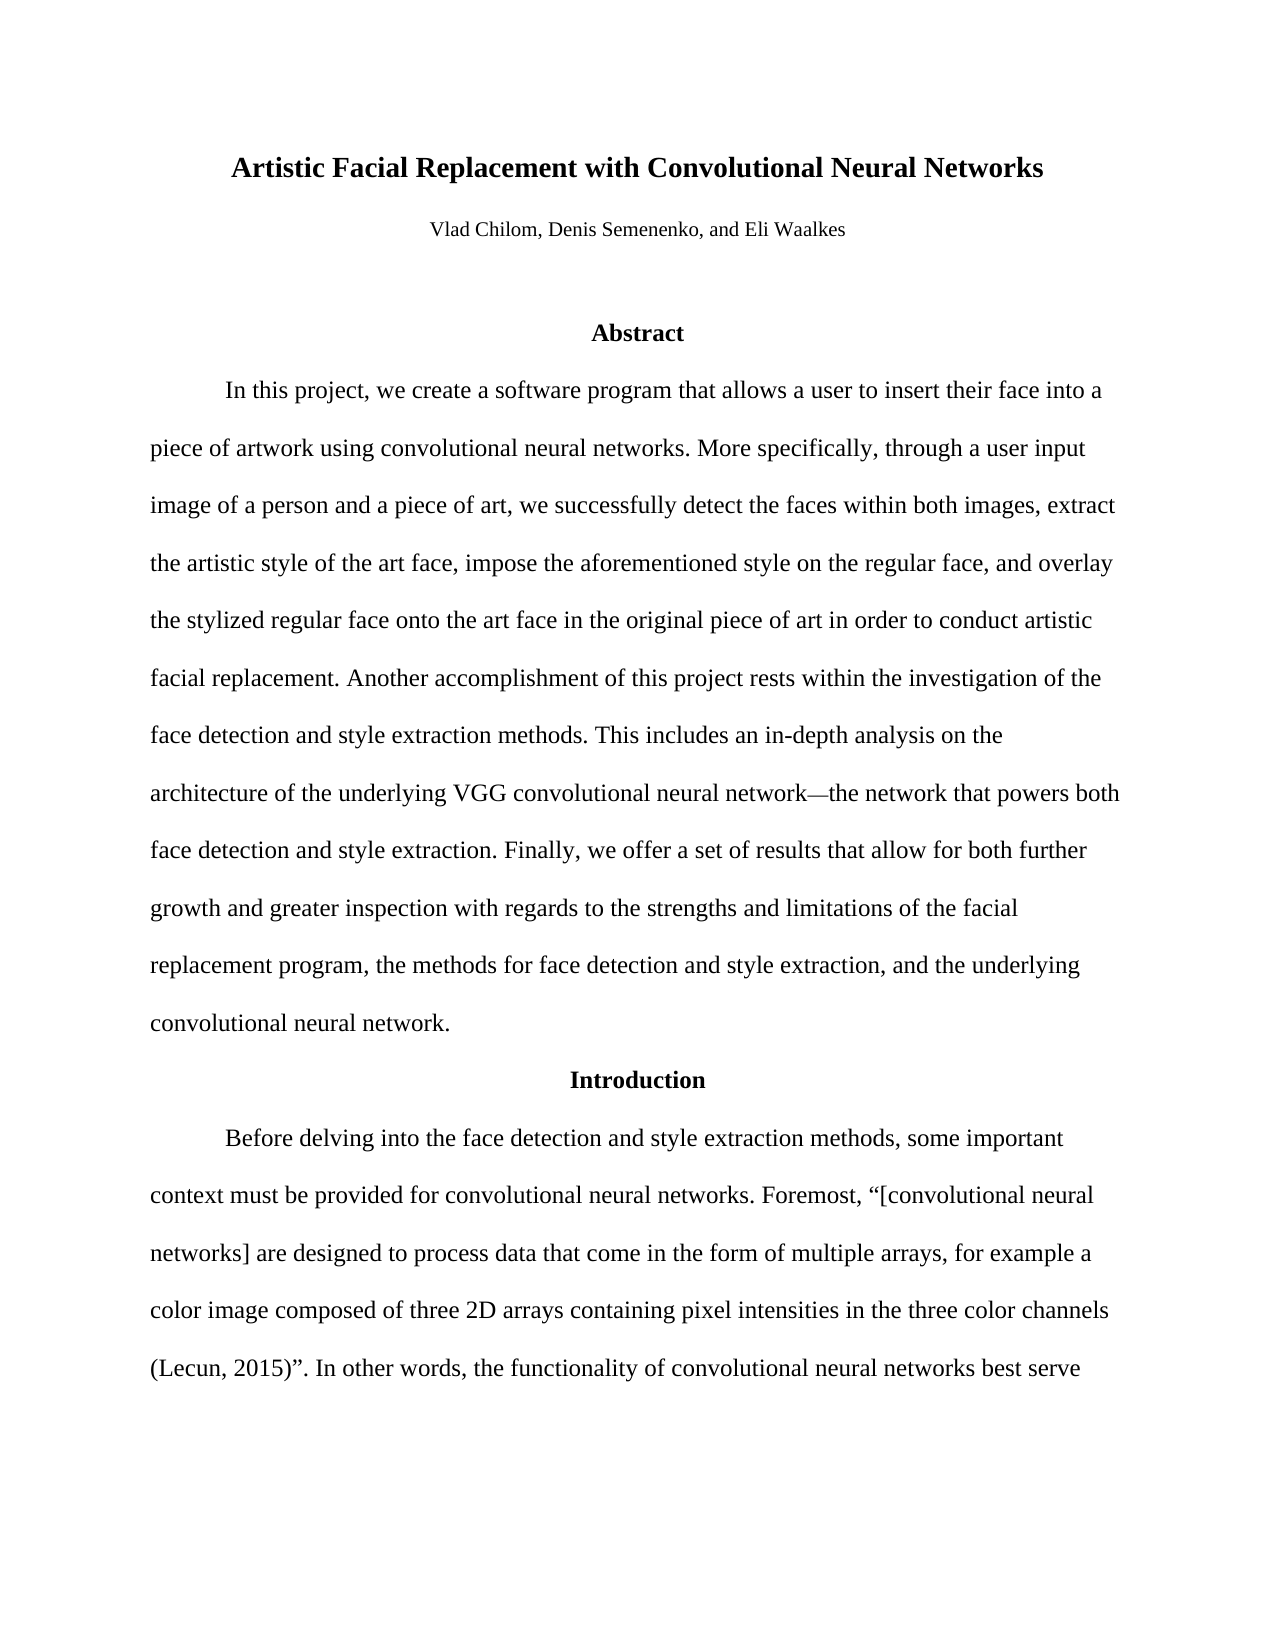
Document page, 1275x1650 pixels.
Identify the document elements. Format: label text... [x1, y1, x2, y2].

text In this project, we create a software program that allows a user to insert their face into a piece of artwork using convolutional neural networks. More specifically, through a user input image of a person and a piece of art, we successfully detect the faces within both images, extract the artistic style of the art face, impose the aforementioned style on the regular face, and overlay the stylized regular face onto the art face in the original piece of art in order to conduct artistic facial replacement. Another accomplishment of this project rests within the investigation of the face detection and style extraction methods. This includes an in-depth analysis on the architecture of the underlying VGG convolutional neural network—the network that powers both face detection and style extraction. Finally, we offer a set of results that allow for both further growth and greater inspection with regards to the strengths and limitations of the facial replacement program, the methods for face detection and style extraction, and the underlying convolutional neural network. [150, 375, 1125, 1037]
text Artistic Facial Replacement with Convolutional Neural Networks [150, 150, 1125, 183]
text Introduction [150, 1065, 1125, 1094]
text Before delving into the face detection and style extraction methods, some important context must be provided for convolutional neural networks. Foremost, “[convolutional neural networks] are designed to process data that come in the form of multiple arrays, for example a color image composed of three 2D arrays containing pixel intensities in the three color channels (Lecun, 2015)”. In other words, the functionality of convolutional neural networks best serve [150, 1123, 1125, 1382]
text Vlad Chilom, Denis Semenenko, and Eli Waalkes [150, 217, 1125, 241]
text Abstract [150, 318, 1125, 347]
